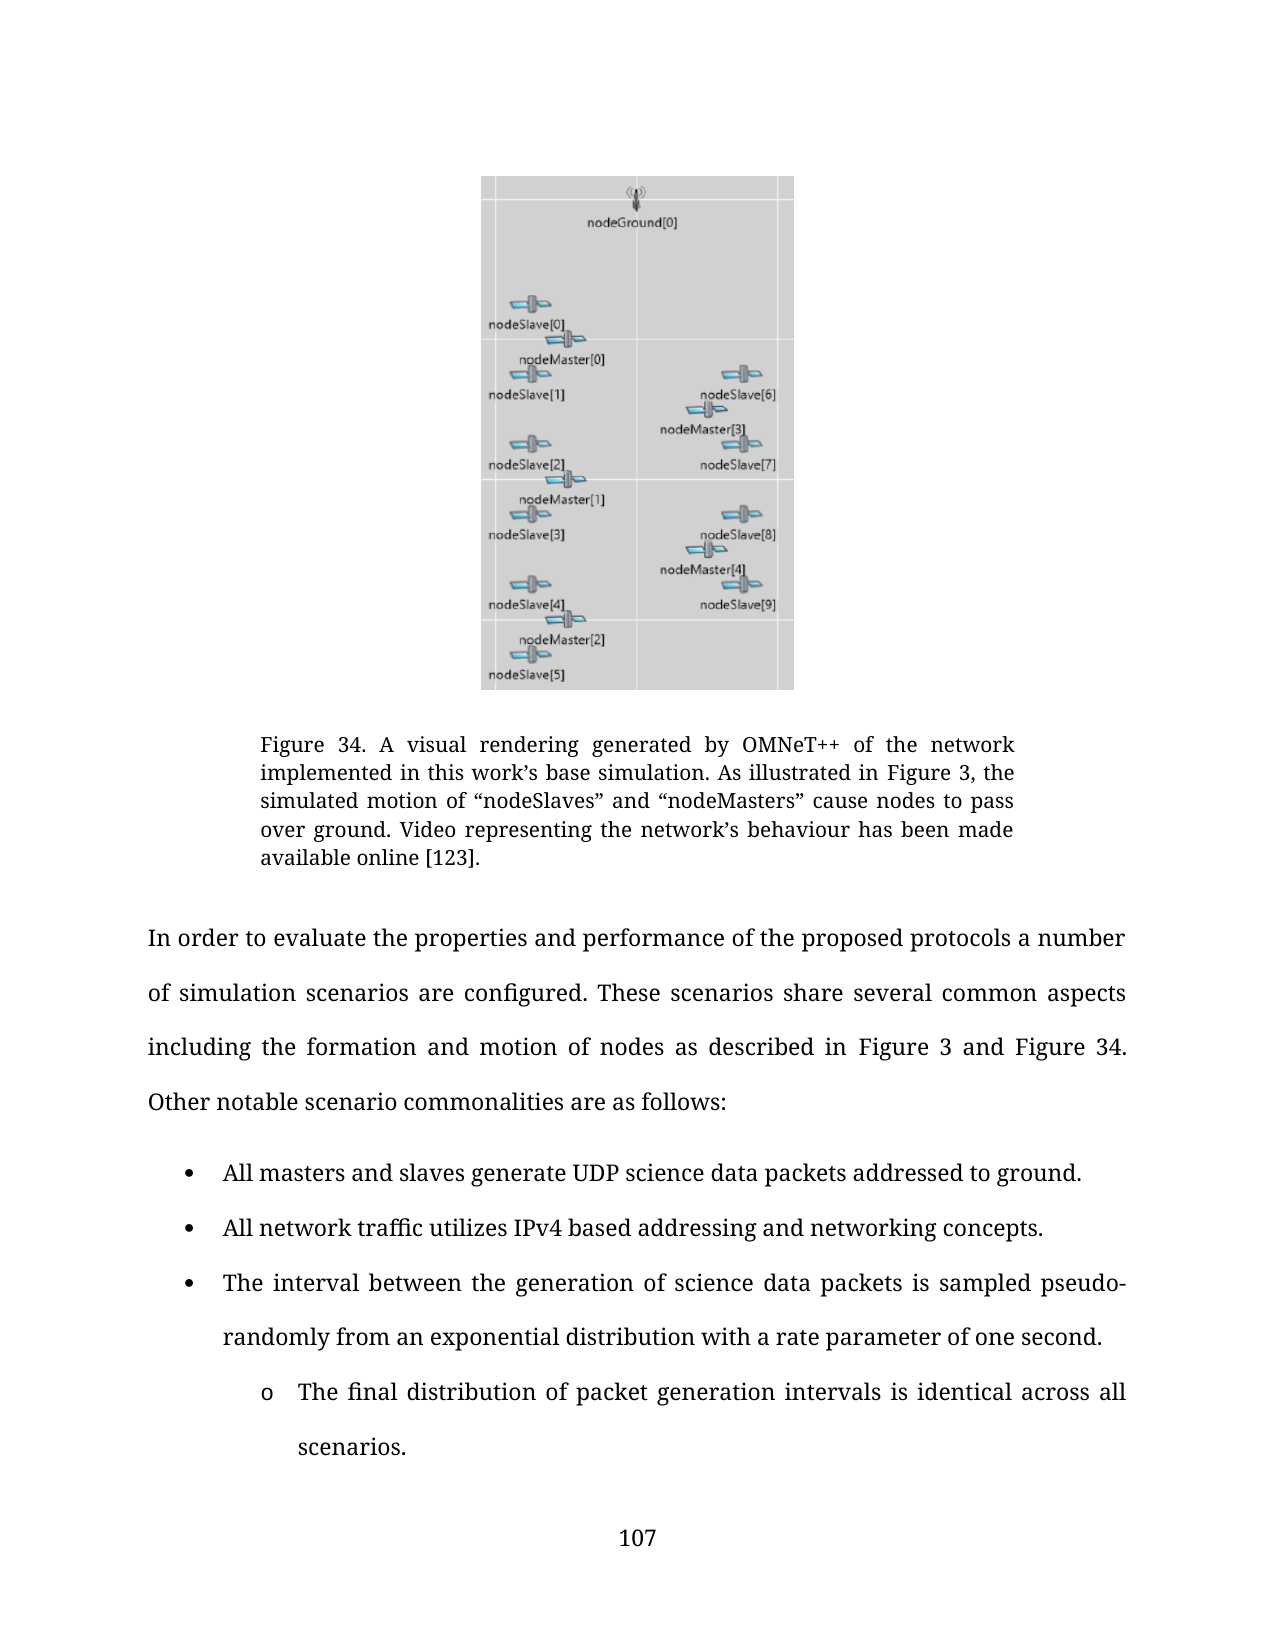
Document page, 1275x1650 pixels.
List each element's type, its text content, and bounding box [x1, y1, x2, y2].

picture [481, 176, 794, 690]
list The interval between the generation of science data packets is sampled pseudo-randomly from an exponential distribution with a rate parameter of one second. [185, 1267, 1127, 1353]
text In order to evaluate the properties and performance of the proposed protocols a number of simulation scenarios are configured. These scenarios share several common aspects including the formation and motion of nodes as described in Figure 3 and Figure 34. Other notable scenario commonalities are as follows: [148, 922, 1127, 1117]
list All masters and slaves generate UDP science data packets addressed to ground. [185, 1157, 1127, 1188]
list The final distribution of packet generation intervals is identical across all scenarios. [260, 1376, 1127, 1462]
list All network traffic utilizes IPv4 based addressing and networking concepts. [185, 1212, 1127, 1243]
text Figure 34. A visual rendering generated by OMNeT++ of the network implemented in this work’s base simulation. As illustrated in Figure 3, the simulated motion of “nodeSlaves” and “nodeMasters” cause nodes to pass over ground. Video representing the network’s behaviour has been made available online [123]. [260, 730, 1015, 872]
